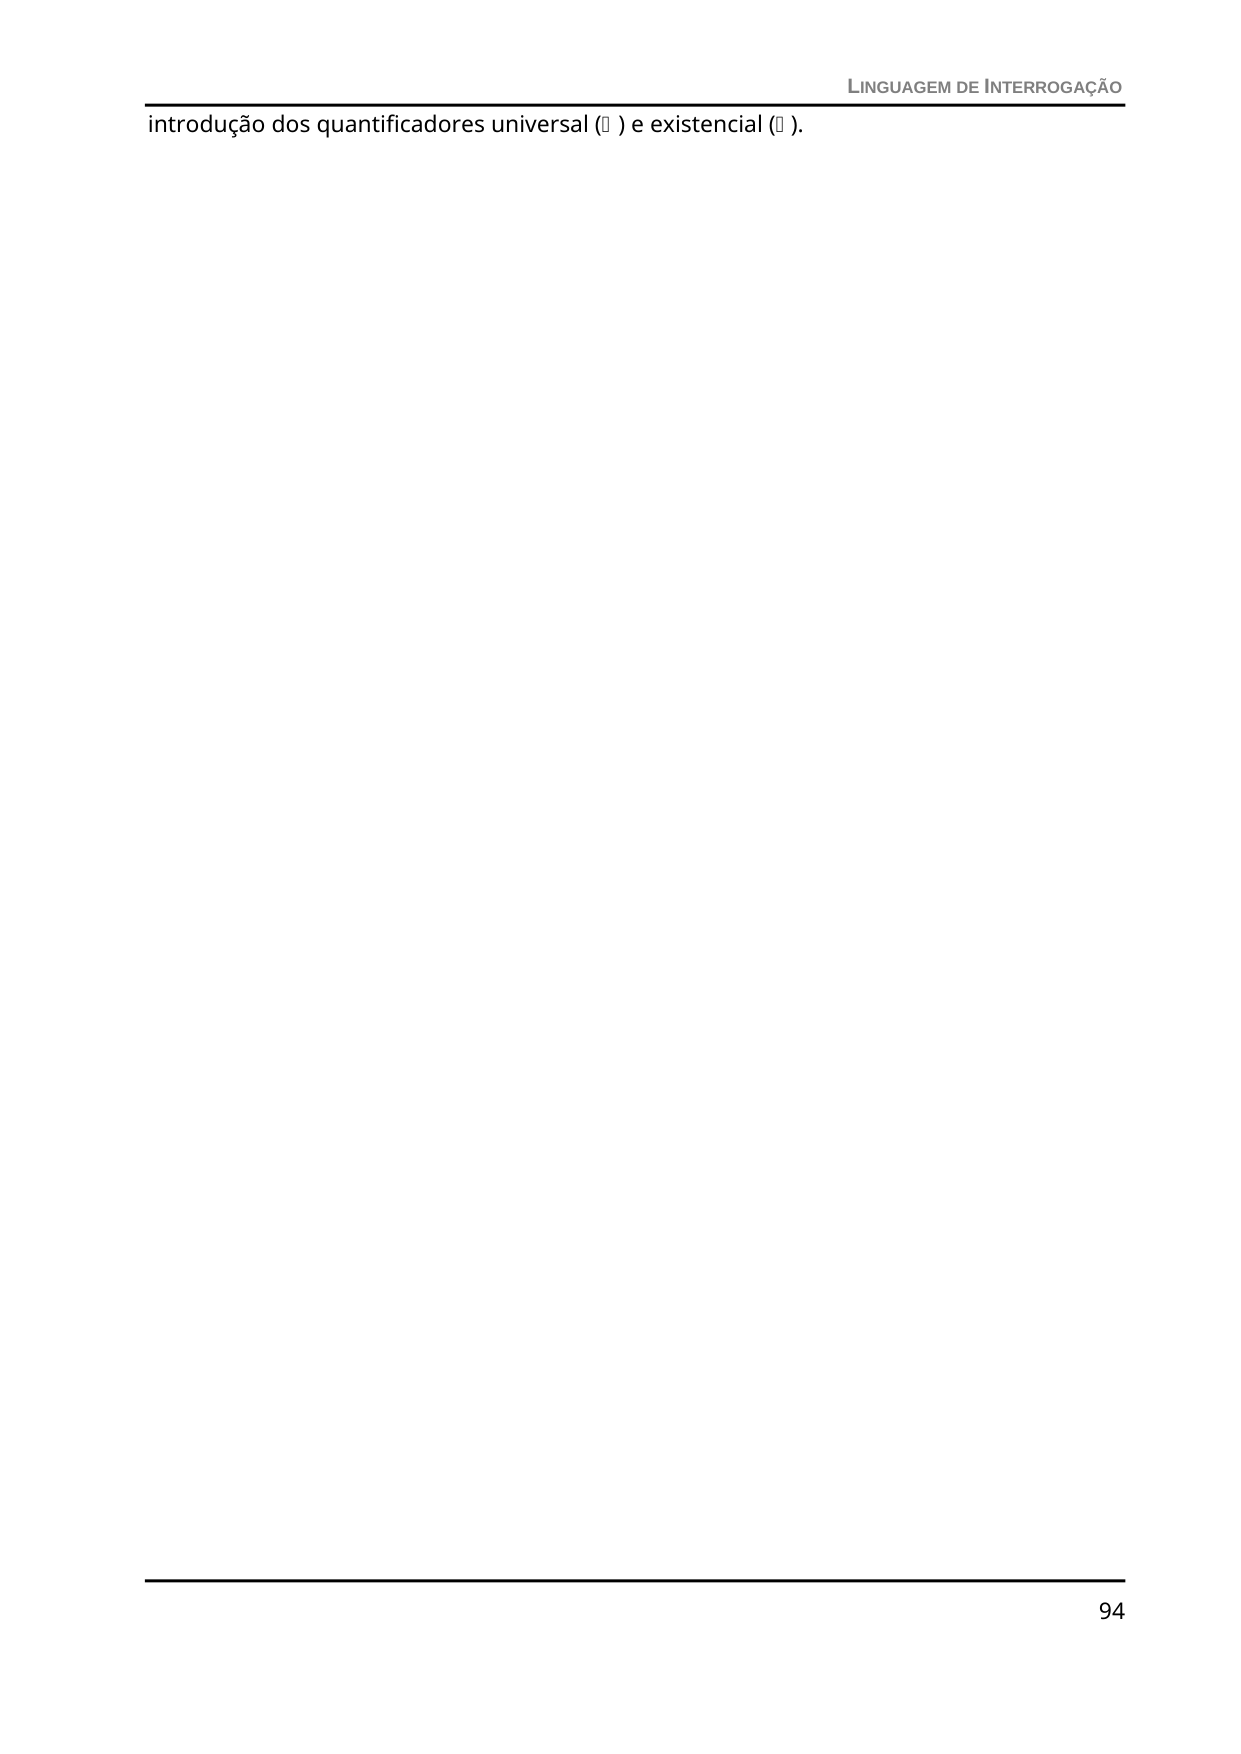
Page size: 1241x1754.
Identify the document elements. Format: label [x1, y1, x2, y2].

text [148, 108, 1123, 139]
